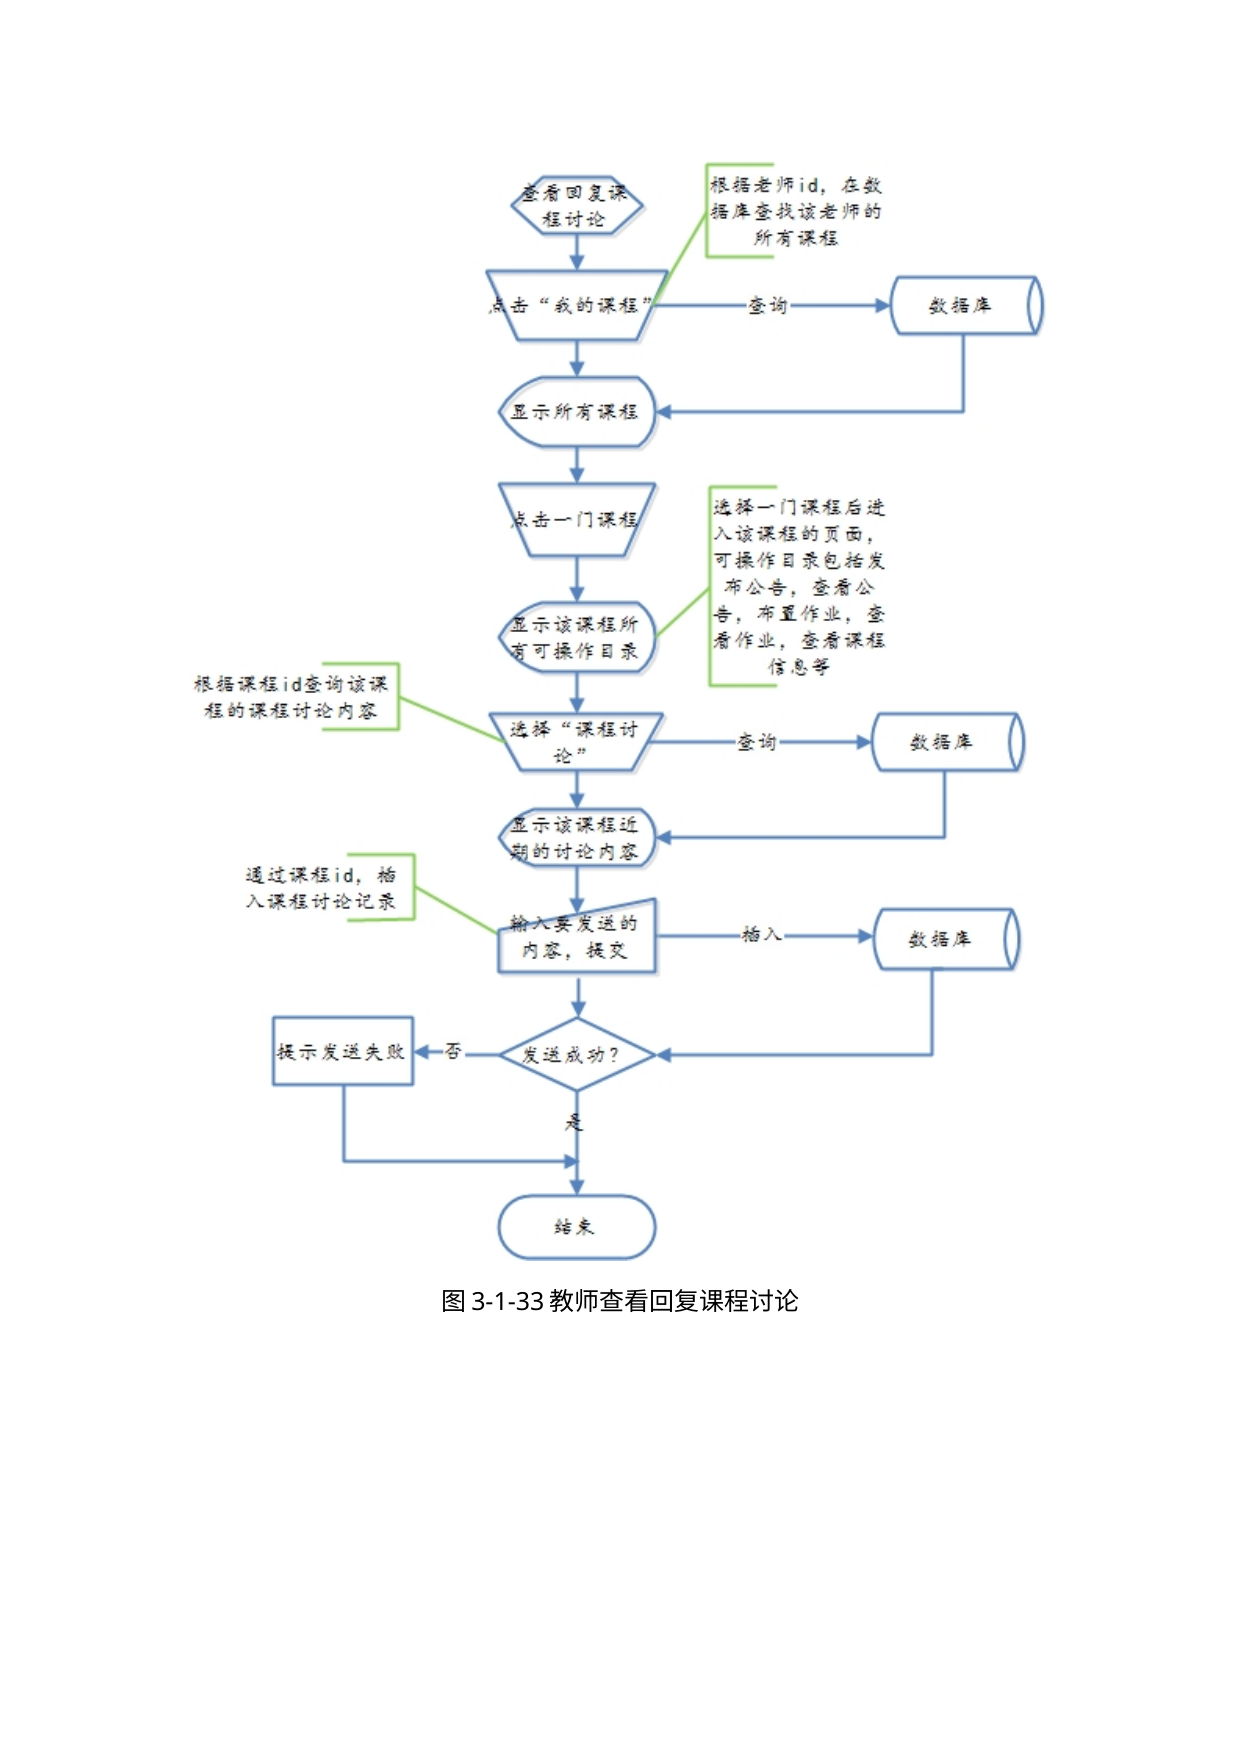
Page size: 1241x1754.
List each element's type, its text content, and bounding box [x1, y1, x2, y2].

picture [187, 161, 1052, 1261]
text 图3-1-33教师查看回复课程讨论 [187, 1267, 1053, 1332]
